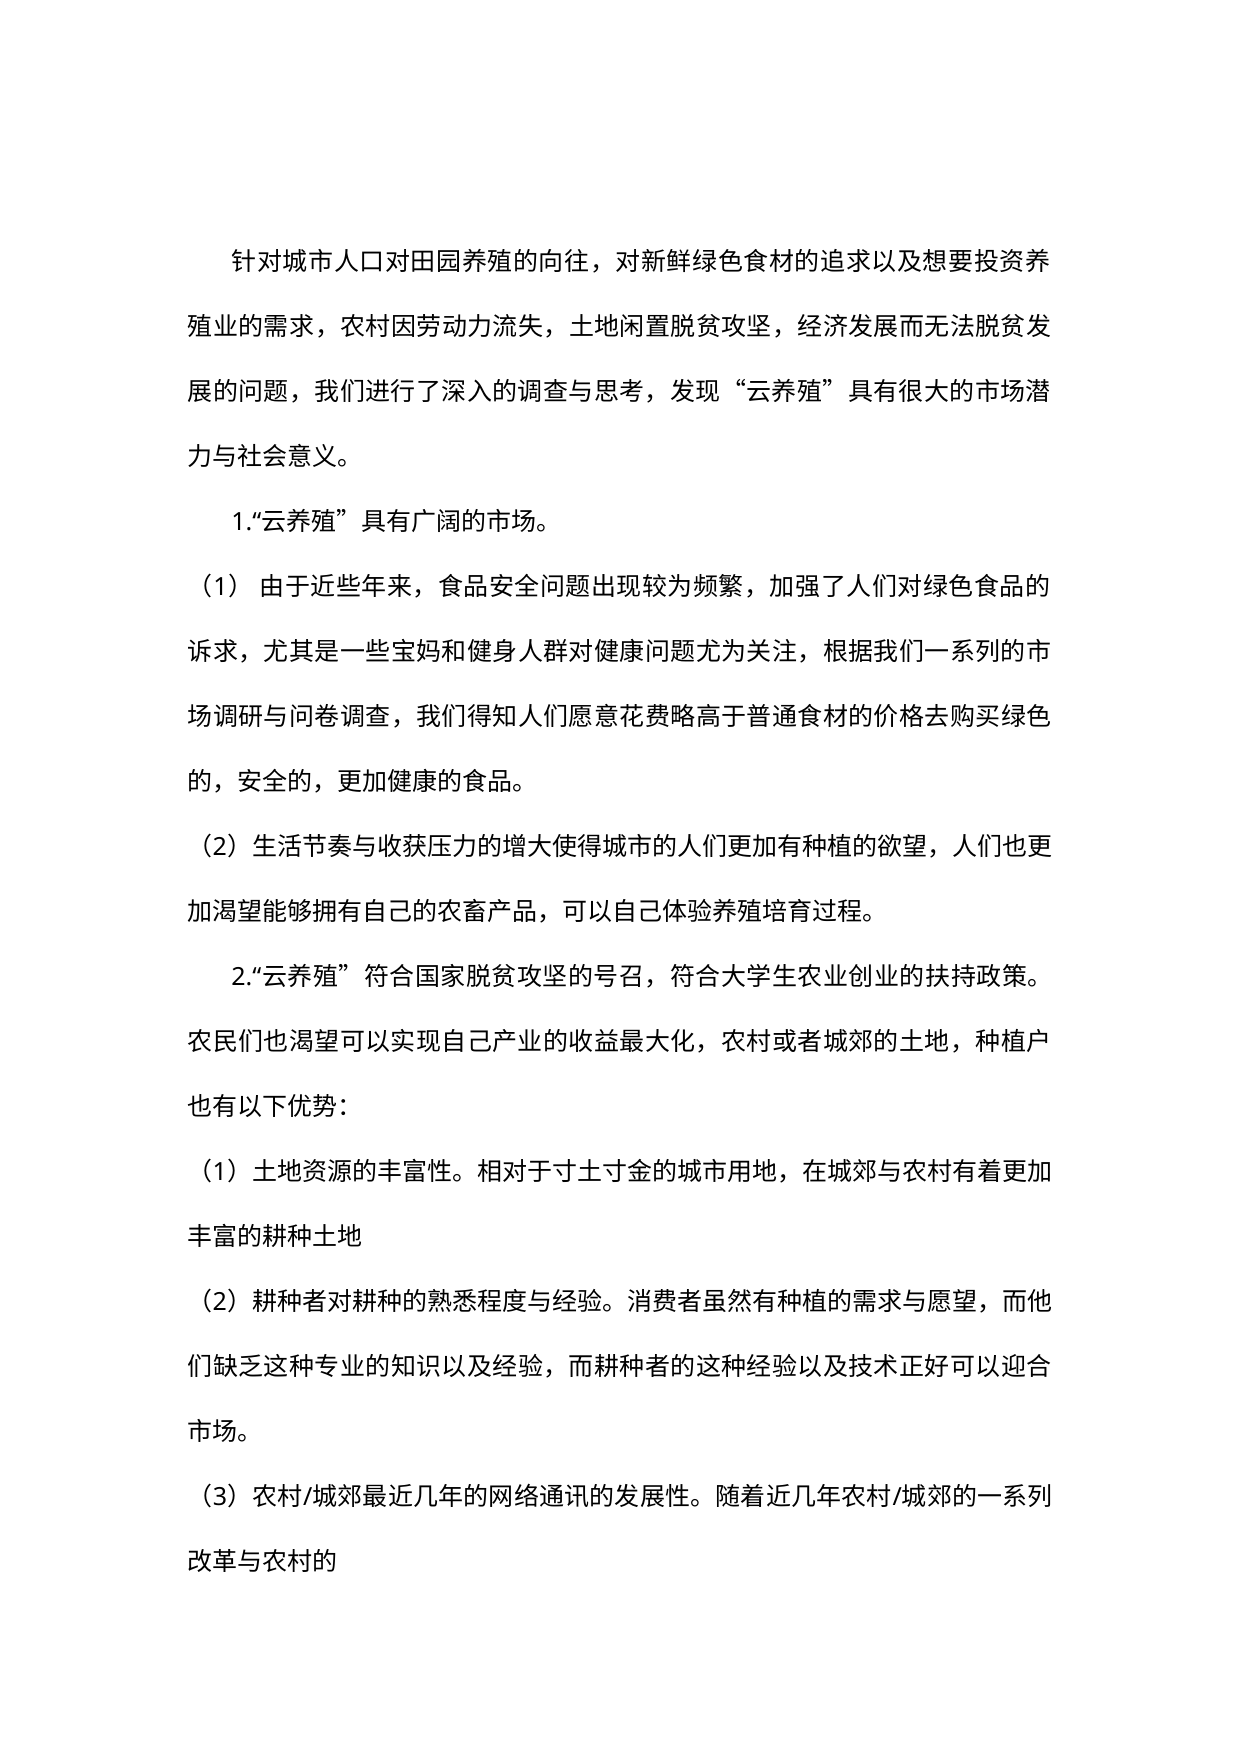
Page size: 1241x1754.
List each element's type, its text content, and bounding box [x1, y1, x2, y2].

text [187, 942, 1053, 1592]
text 1.“云养殖”具有广阔的市场。 [187, 487, 1053, 552]
text 针对城市人口对田园养殖的向往，对新鲜绿色食材的追求以及想要投资养殖业的需求，农村因劳动力流失，土地闲置脱贫攻坚，经济发展而无法脱贫发展的问题，我们进行了深入的调查与思考，发现“云养殖”具有很大的市场潜力与社会意义。 [187, 227, 1053, 487]
text （1） 由于近些年来，食品安全问题出现较为频繁，加强了人们对绿色食品的诉求，尤其是一些宝妈和健身人群对健康问题尤为关注，根据我们一系列的市场调研与问卷调查，我们得知人们愿意花费略高于普通食材的价格去购买绿色的，安全的，更加健康的食品。 （2）生活节奏与收获压力的增大使得城市的人们更加有种植的欲望，人们也更加渴望能够拥有自己的农畜产品，可以自己体验养殖培育过程。 [187, 552, 1053, 942]
